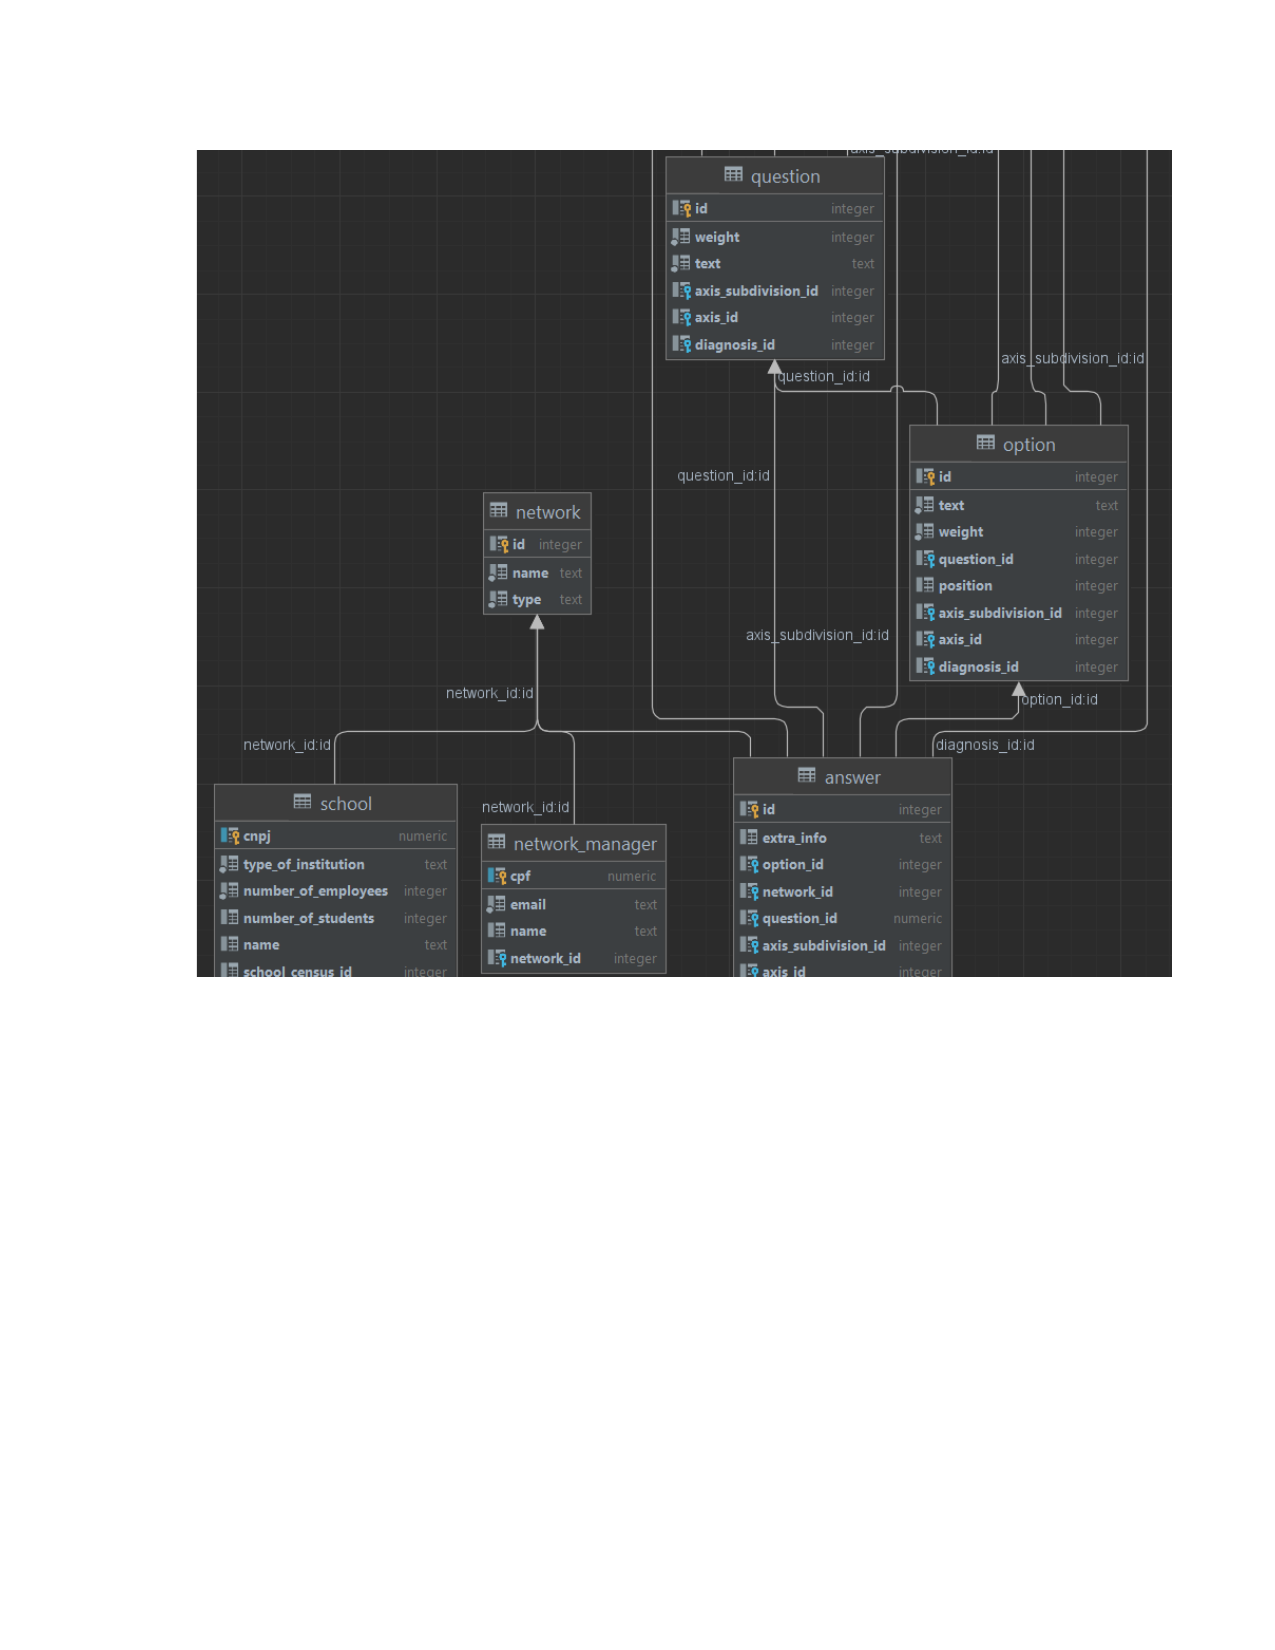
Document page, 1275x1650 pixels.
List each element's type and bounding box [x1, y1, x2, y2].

picture [196, 150, 1172, 977]
